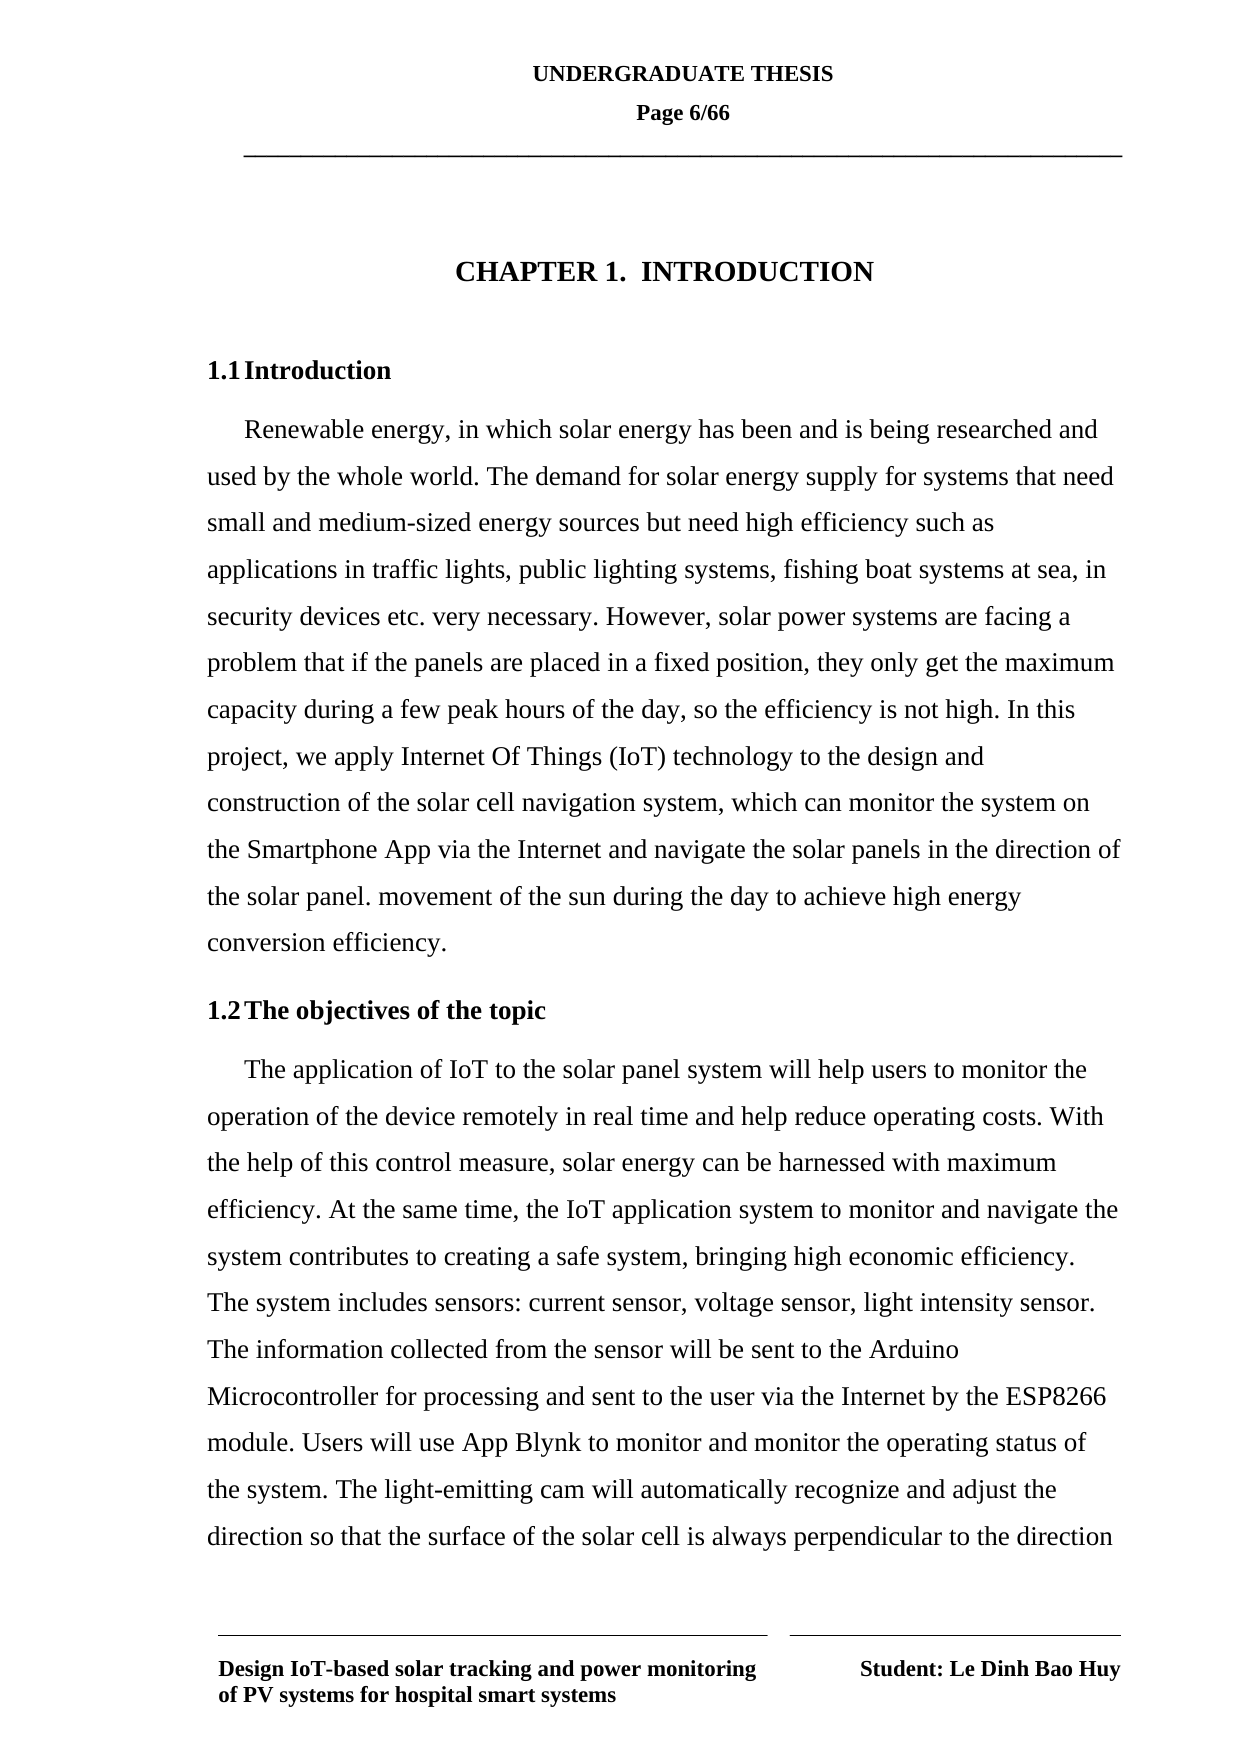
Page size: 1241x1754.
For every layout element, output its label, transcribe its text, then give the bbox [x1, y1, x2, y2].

subtitle The objectives of the topic [207, 994, 1122, 1025]
text Renewable energy, in which solar energy has been and is being researched and used by the whole world. The demand for solar energy supply for systems that need small and medium-sized energy sources but need high efficiency such as applications in traffic lights, public lighting systems, fishing boat systems at sea, in security devices etc. very necessary. However, solar power systems are facing a problem that if the panels are placed in a fixed position, they only get the maximum capacity during a few peak hours of the day, so the efficiency is not high. In this project, we apply Internet Of Things (IoT) technology to the design and construction of the solar cell navigation system, which can monitor the system on the Smartphone App via the Internet and navigate the solar panels in the direction of the solar panel. movement of the sun during the day to achieve high energy conversion efficiency. [207, 413, 1122, 958]
subtitle Introduction [207, 354, 1122, 385]
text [207, 1053, 1122, 1551]
subtitle INTRODUCTION [207, 254, 1122, 287]
